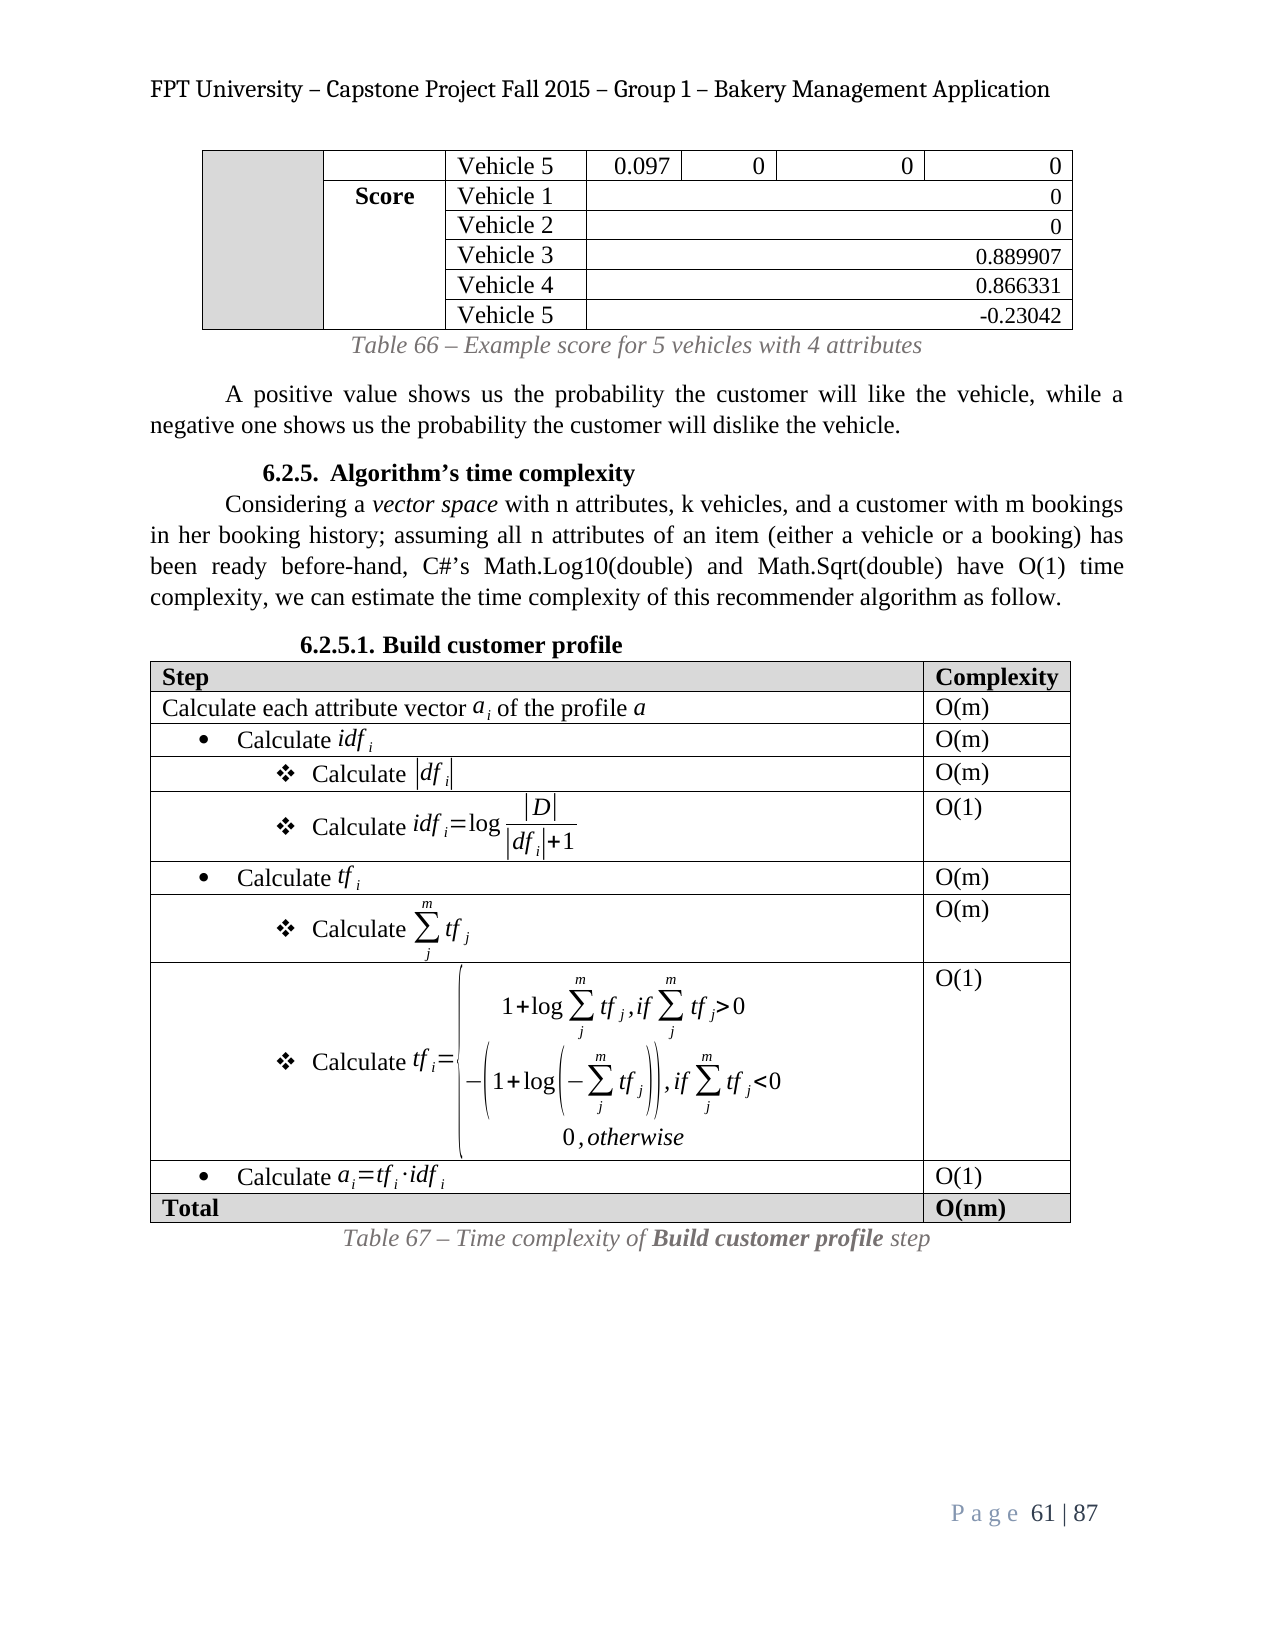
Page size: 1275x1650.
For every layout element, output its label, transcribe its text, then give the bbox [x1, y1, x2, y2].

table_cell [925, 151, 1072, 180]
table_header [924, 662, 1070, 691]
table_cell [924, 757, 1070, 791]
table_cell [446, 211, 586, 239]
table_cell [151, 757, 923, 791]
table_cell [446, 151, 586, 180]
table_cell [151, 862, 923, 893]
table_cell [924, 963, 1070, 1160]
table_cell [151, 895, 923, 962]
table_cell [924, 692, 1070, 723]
text A positive value shows us the probability the customer will like the vehicle, while a negative one shows us the probability the customer will dislike the vehicle. [150, 379, 1125, 439]
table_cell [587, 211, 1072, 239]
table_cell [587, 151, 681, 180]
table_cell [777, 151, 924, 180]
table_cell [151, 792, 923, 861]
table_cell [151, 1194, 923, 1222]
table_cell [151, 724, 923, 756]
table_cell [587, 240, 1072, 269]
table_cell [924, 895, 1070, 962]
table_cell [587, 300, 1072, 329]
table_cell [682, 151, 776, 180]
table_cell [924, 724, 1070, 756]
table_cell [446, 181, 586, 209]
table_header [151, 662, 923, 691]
subtitle Build customer profile [300, 630, 1125, 659]
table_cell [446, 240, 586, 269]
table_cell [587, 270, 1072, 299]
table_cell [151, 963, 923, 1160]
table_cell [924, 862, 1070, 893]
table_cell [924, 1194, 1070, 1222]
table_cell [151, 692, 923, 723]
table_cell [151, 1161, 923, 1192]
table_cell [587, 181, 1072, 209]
text Considering a vector space with n attributes, k vehicles, and a customer with m bookings in her booking history; assuming all n attributes of an item (either a vehicle or a booking) has been ready before-hand, C#’s Math.Log10(double) and Math.Sqrt(double) have O(1) time complexity, we can estimate the time complexity of this recommender algorithm as follow. [150, 489, 1125, 611]
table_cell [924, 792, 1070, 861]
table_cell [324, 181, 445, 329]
subtitle Algorithm’s time complexity [262, 458, 1125, 487]
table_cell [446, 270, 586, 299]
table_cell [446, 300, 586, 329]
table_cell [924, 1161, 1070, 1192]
